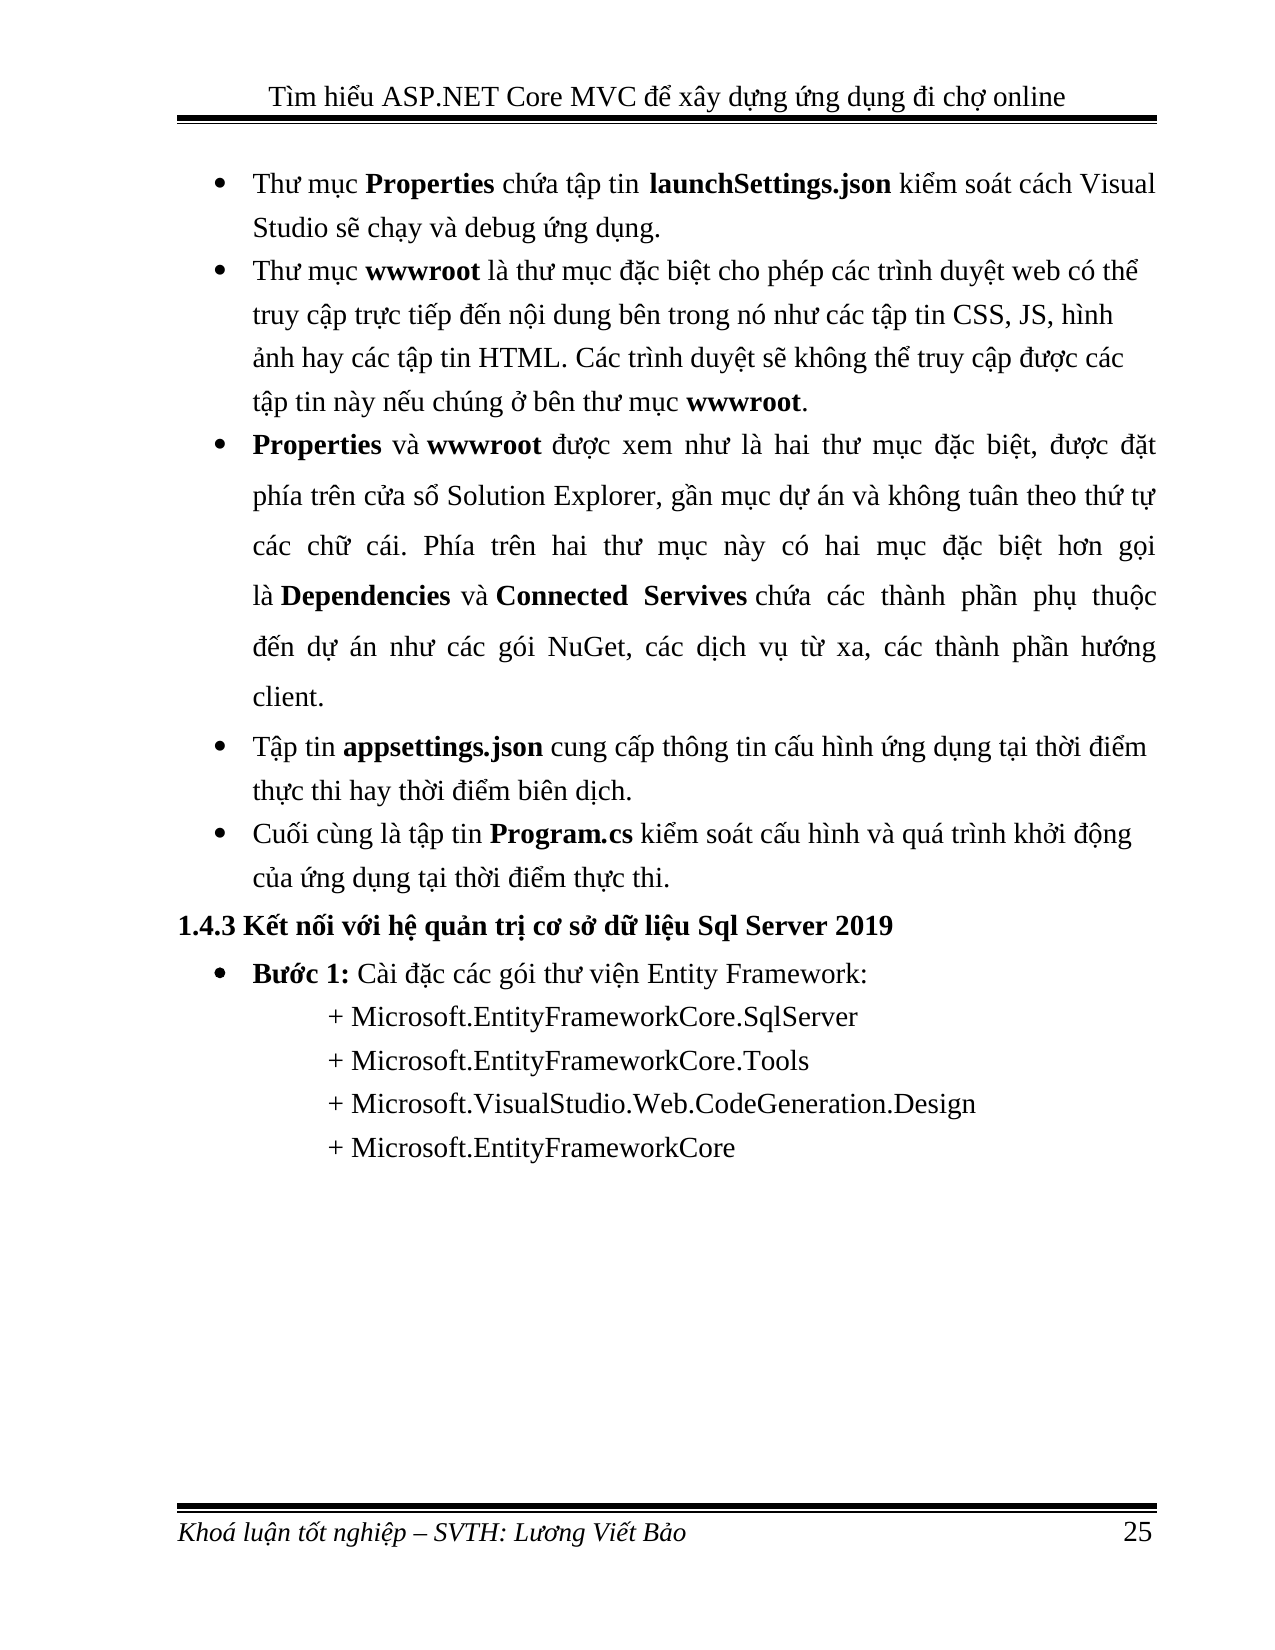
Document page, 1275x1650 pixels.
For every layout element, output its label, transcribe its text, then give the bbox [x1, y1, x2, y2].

list Thư mục wwwroot là thư mục đặc biệt cho phép các trình duyệt web có thể truy cập trực tiếp đến nội dung bên trong nó như các tập tin CSS, JS, hình ảnh hay các tập tin HTML. Các trình duyệt sẽ không thể truy cập được các tập tin này nếu chúng ở bên thư mục wwwroot. [215, 253, 1157, 417]
list Tập tin appsettings.json cung cấp thông tin cấu hình ứng dụng tại thời điểm thực thi hay thời điểm biên dịch. [215, 729, 1157, 807]
list + Microsoft.EntityFrameworkCore [252, 1130, 1157, 1163]
list Cuối cùng là tập tin Program.cs kiểm soát cấu hình và quá trình khởi động của ứng dụng tại thời điểm thực thi. [215, 817, 1157, 894]
list Properties và wwwroot được xem như là hai thư mục đặc biệt, được đặt phía trên cửa sổ Solution Explorer, gần mục dự án và không tuân theo thứ tự các chữ cái. Phía trên hai thư mục này có hai mục đặc biệt hơn gọi là Dependencies và Connected Servives chứa các thành phần phụ thuộc đến dự án như các gói NuGet, các dịch vụ từ xa, các thành phần hướng client. [215, 427, 1157, 713]
list + Microsoft.VisualStudio.Web.CodeGeneration.Design [252, 1086, 1157, 1120]
list + Microsoft.EntityFrameworkCore.Tools [252, 1043, 1157, 1076]
list Thư mục Properties chứa tập tin launchSettings.json kiểm soát cách Visual Studio sẽ chạy và debug ứng dụng. [215, 166, 1157, 243]
list Bước 1: Cài đặc các gói thư viện Entity Framework: [215, 956, 1157, 989]
list + Microsoft.EntityFrameworkCore.SqlServer [252, 999, 1157, 1033]
subtitle 1.4.3 Kết nối với hệ quản trị cơ sở dữ liệu Sql Server 2019 [177, 908, 1157, 942]
